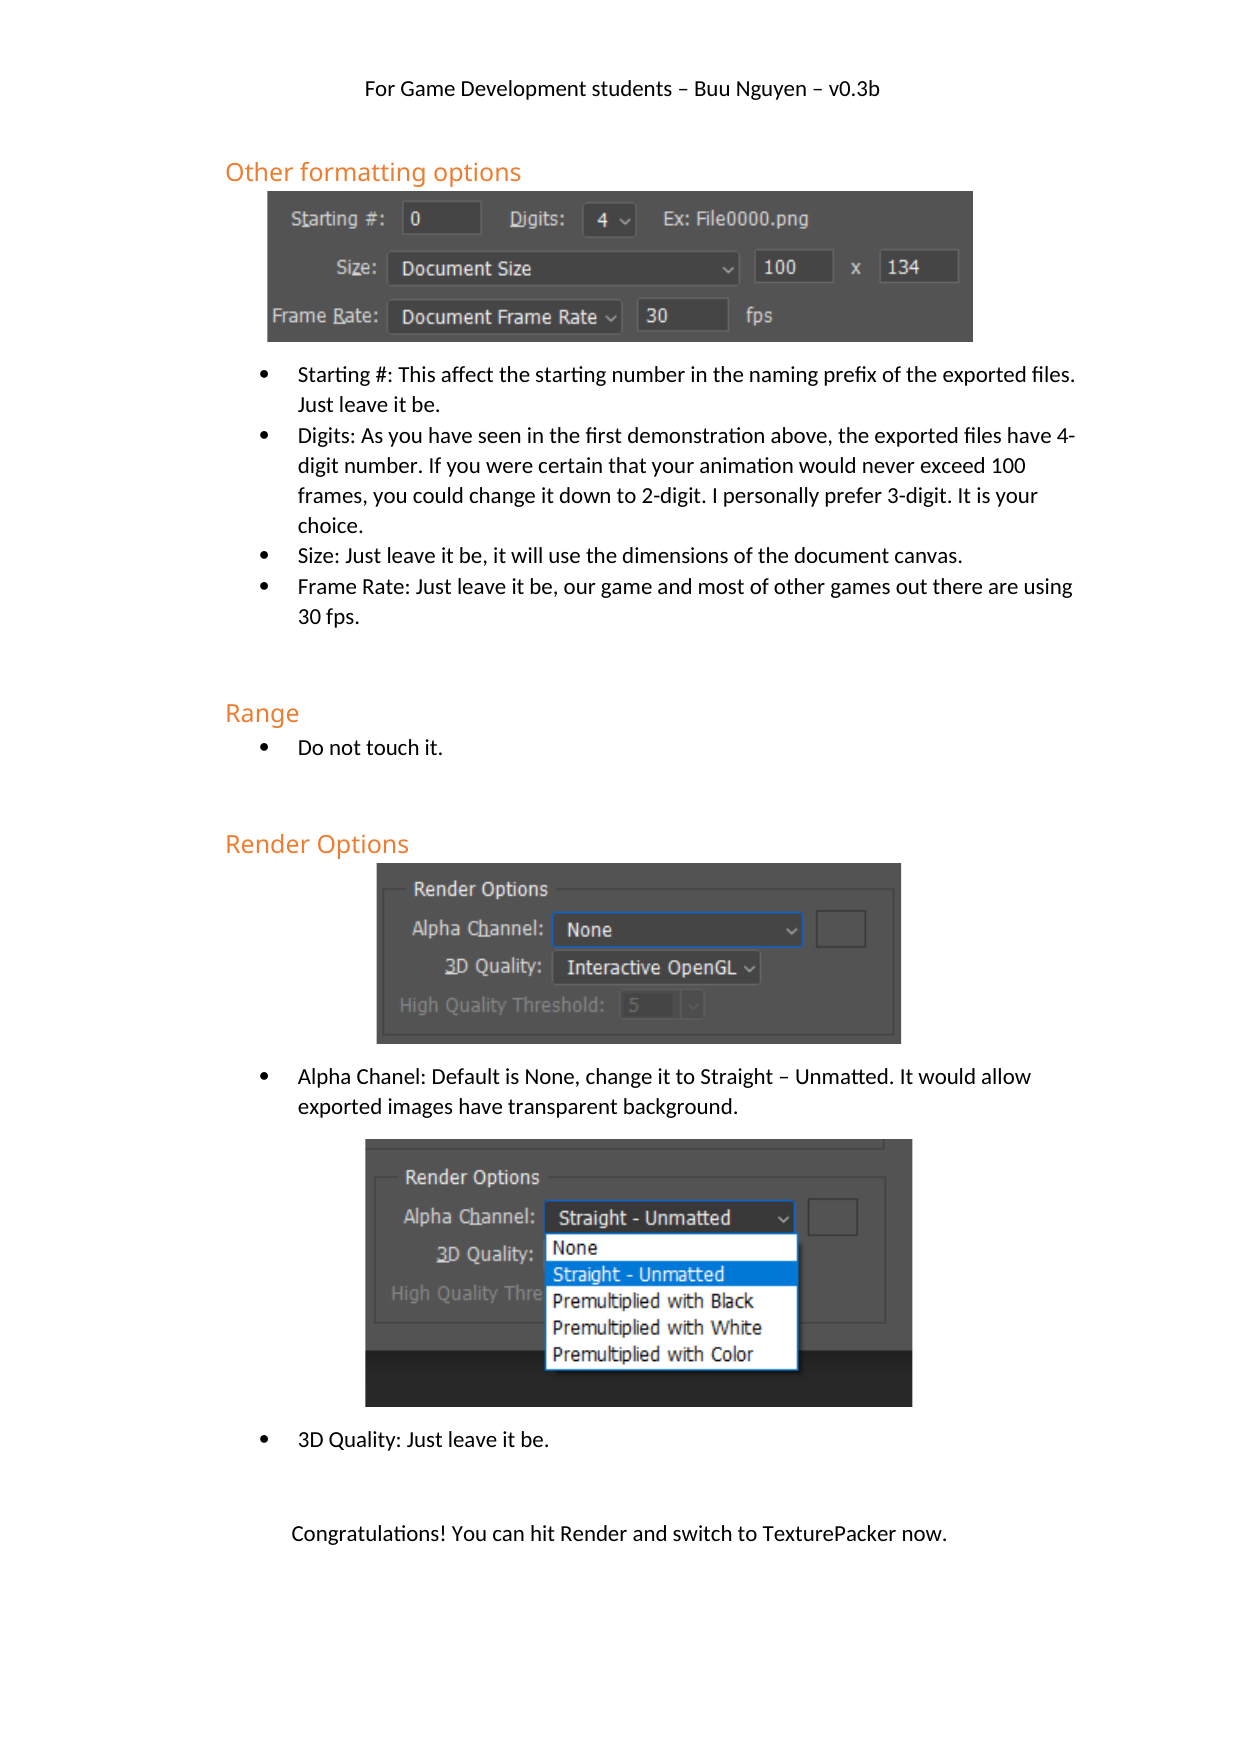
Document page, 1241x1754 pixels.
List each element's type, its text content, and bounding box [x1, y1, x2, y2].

picture [376, 863, 902, 1044]
subtitle Other formatting options [225, 154, 1090, 188]
list Digits: As you have seen in the first demonstration above, the exported files have 4-digit number. If you were certain that your animation would never exceed 100 frames, you could change it down to 2-digit. I personally prefer 3-digit. It is your choice. [260, 421, 1090, 539]
list Alpha Chanel: Default is None, change it to Straight – Unmatted. It would allow exported images have transparent background. [260, 1062, 1090, 1120]
list Do not touch it. [260, 733, 1090, 761]
picture [267, 191, 973, 342]
list Size: Just leave it be, it will use the dimensions of the document canvas. [260, 542, 1090, 570]
text Congratulations! You can hit Render and switch to TexturePacker now. [150, 1519, 1090, 1547]
picture [365, 1139, 913, 1407]
list Frame Rate: Just leave it be, our game and most of other games out there are using 30 fps. [260, 572, 1090, 630]
subtitle Range [225, 696, 1090, 730]
list 3D Quality: Just leave it be. [260, 1425, 1090, 1453]
subtitle Render Options [225, 826, 1090, 860]
list Starting #: This affect the starting number in the naming prefix of the exported files. Just leave it be. [260, 360, 1090, 419]
